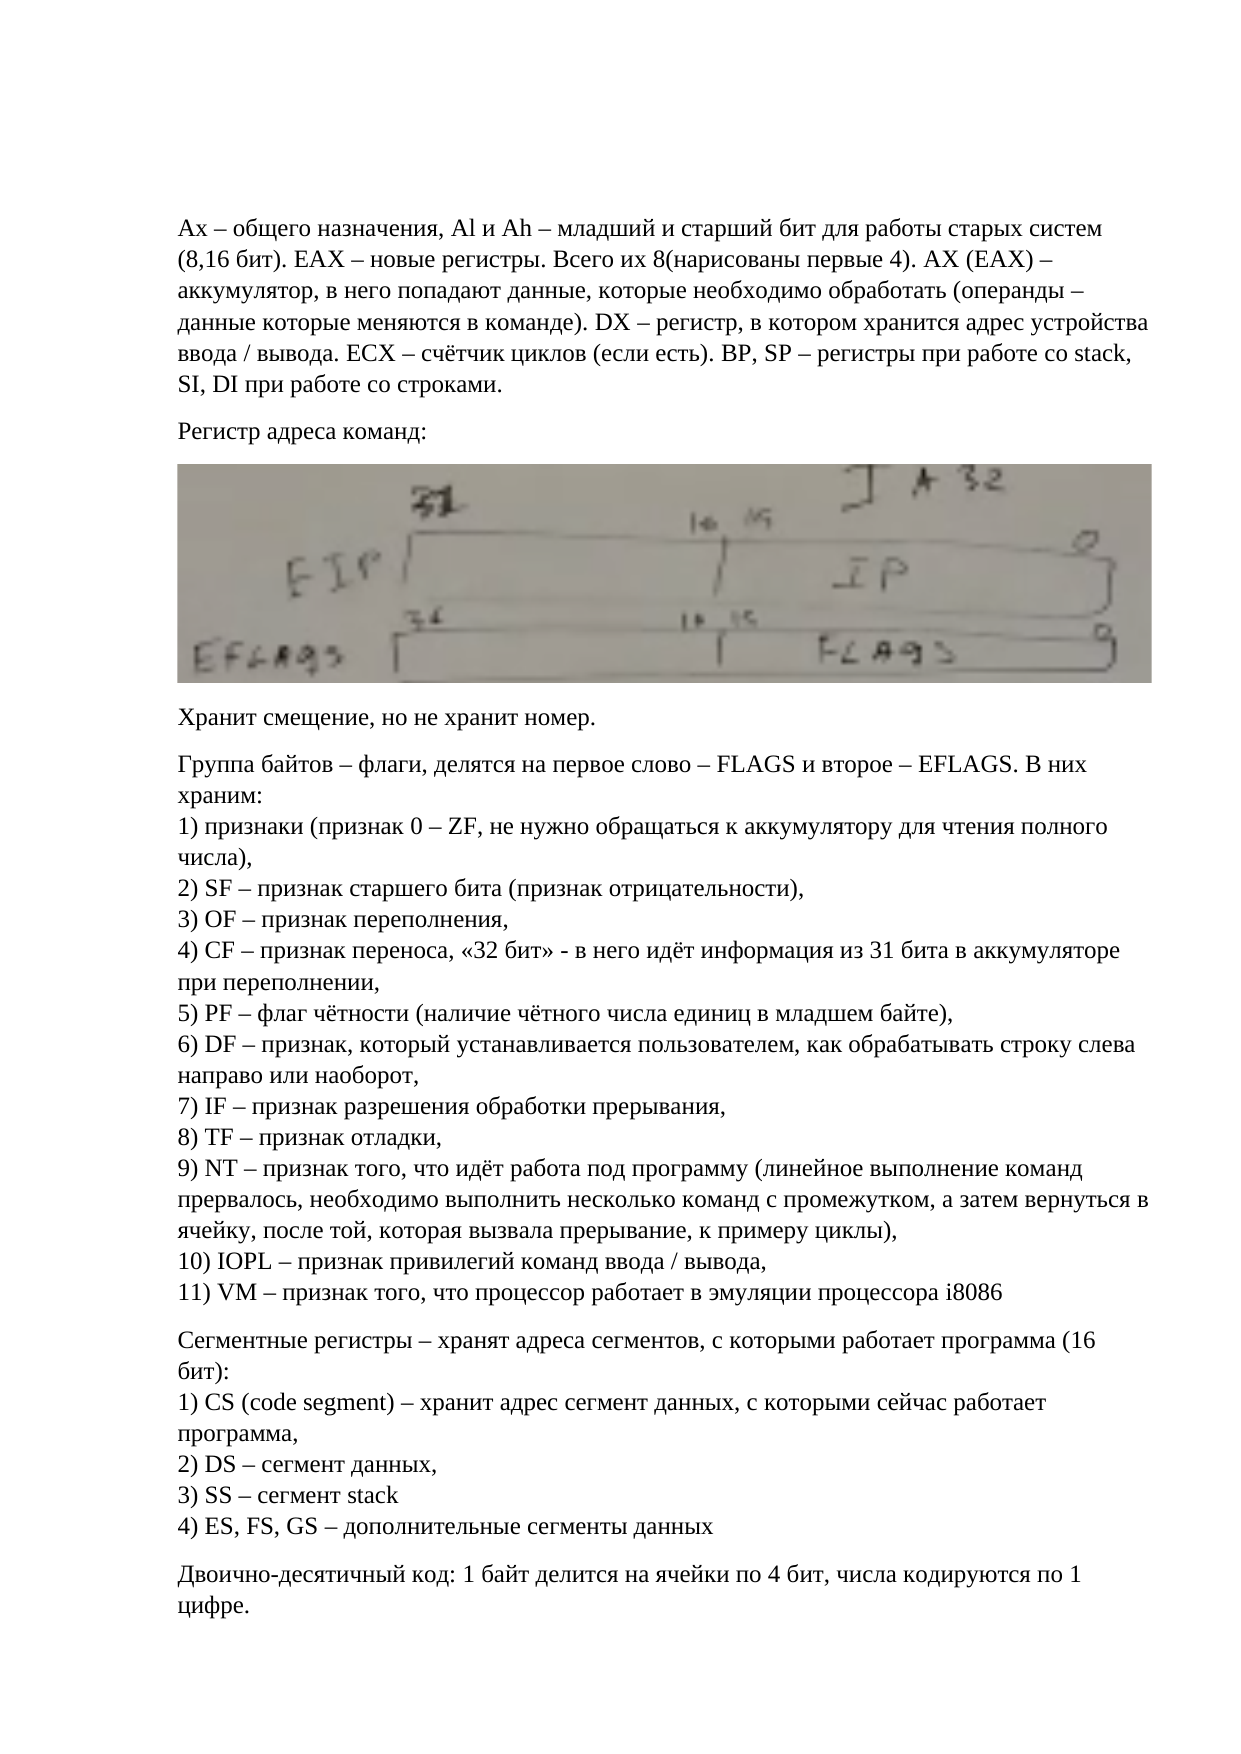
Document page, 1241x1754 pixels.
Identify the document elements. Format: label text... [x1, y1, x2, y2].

text Двоично-десятичный код: 1 байт делится на ячейки по 4 бит, числа кодируются по 1 цифре. [177, 1559, 1152, 1618]
picture [177, 464, 1152, 683]
text Группа байтов – флаги, делятся на первое слово – FLAGS и второе – EFLAGS. В них храним: 1) признаки (признак 0 – ZF, не нужно обращаться к аккумулятору для чтения полного числа), 2) SF – признак старшего бита (признак отрицательности), 3) OF – признак переполнения, 4) CF – признак переноса, «32 бит» - в него идёт информация из 31 бита в аккумуляторе при переполнении, 5) PF – флаг чётности (наличие чётного числа единиц в младшем байте), 6) DF – признак, который устанавливается пользователем, как обрабатывать строку слева направо или наоборот, 7) IF – признак разрешения обработки прерывания, 8) TF – признак отладки, 9) NT – признак того, что идёт работа под программу (линейное выполнение команд прервалось, необходимо выполнить несколько команд с промежутком, а затем вернуться в ячейку, после той, которая вызвала прерывание, к примеру циклы), 10) IOPL – признак привилегий команд ввода / вывода, 11) VM – признак того, что процессор работает в эмуляции процессора i8086 [177, 749, 1152, 1306]
text Хранит смещение, но не хранит номер. [177, 702, 1152, 730]
text Ax – общего назначения, Al и Ah – младший и старший бит для работы старых систем (8,16 бит). EAX – новые регистры. Всего их 8(нарисованы первые 4). AX (EAX) – аккумулятор, в него попадают данные, которые необходимо обработать (операнды – данные которые меняются в команде). DX – регистр, в котором хранится адрес устройства ввода / вывода. ECX – счётчик циклов (если есть). BP, SP – регистры при работе со stack, SI, DI при работе со строками. [177, 213, 1152, 397]
text Сегментные регистры – хранят адреса сегментов, с которыми работает программа (16 бит): 1) CS (code segment) – хранит адрес сегмент данных, с которыми сейчас работает программа, 2) DS – сегмент данных, 3) SS – сегмент stack 4) ES, FS, GS – дополнительные сегменты данных [177, 1325, 1152, 1540]
text Регистр адреса команд: [177, 416, 1152, 445]
